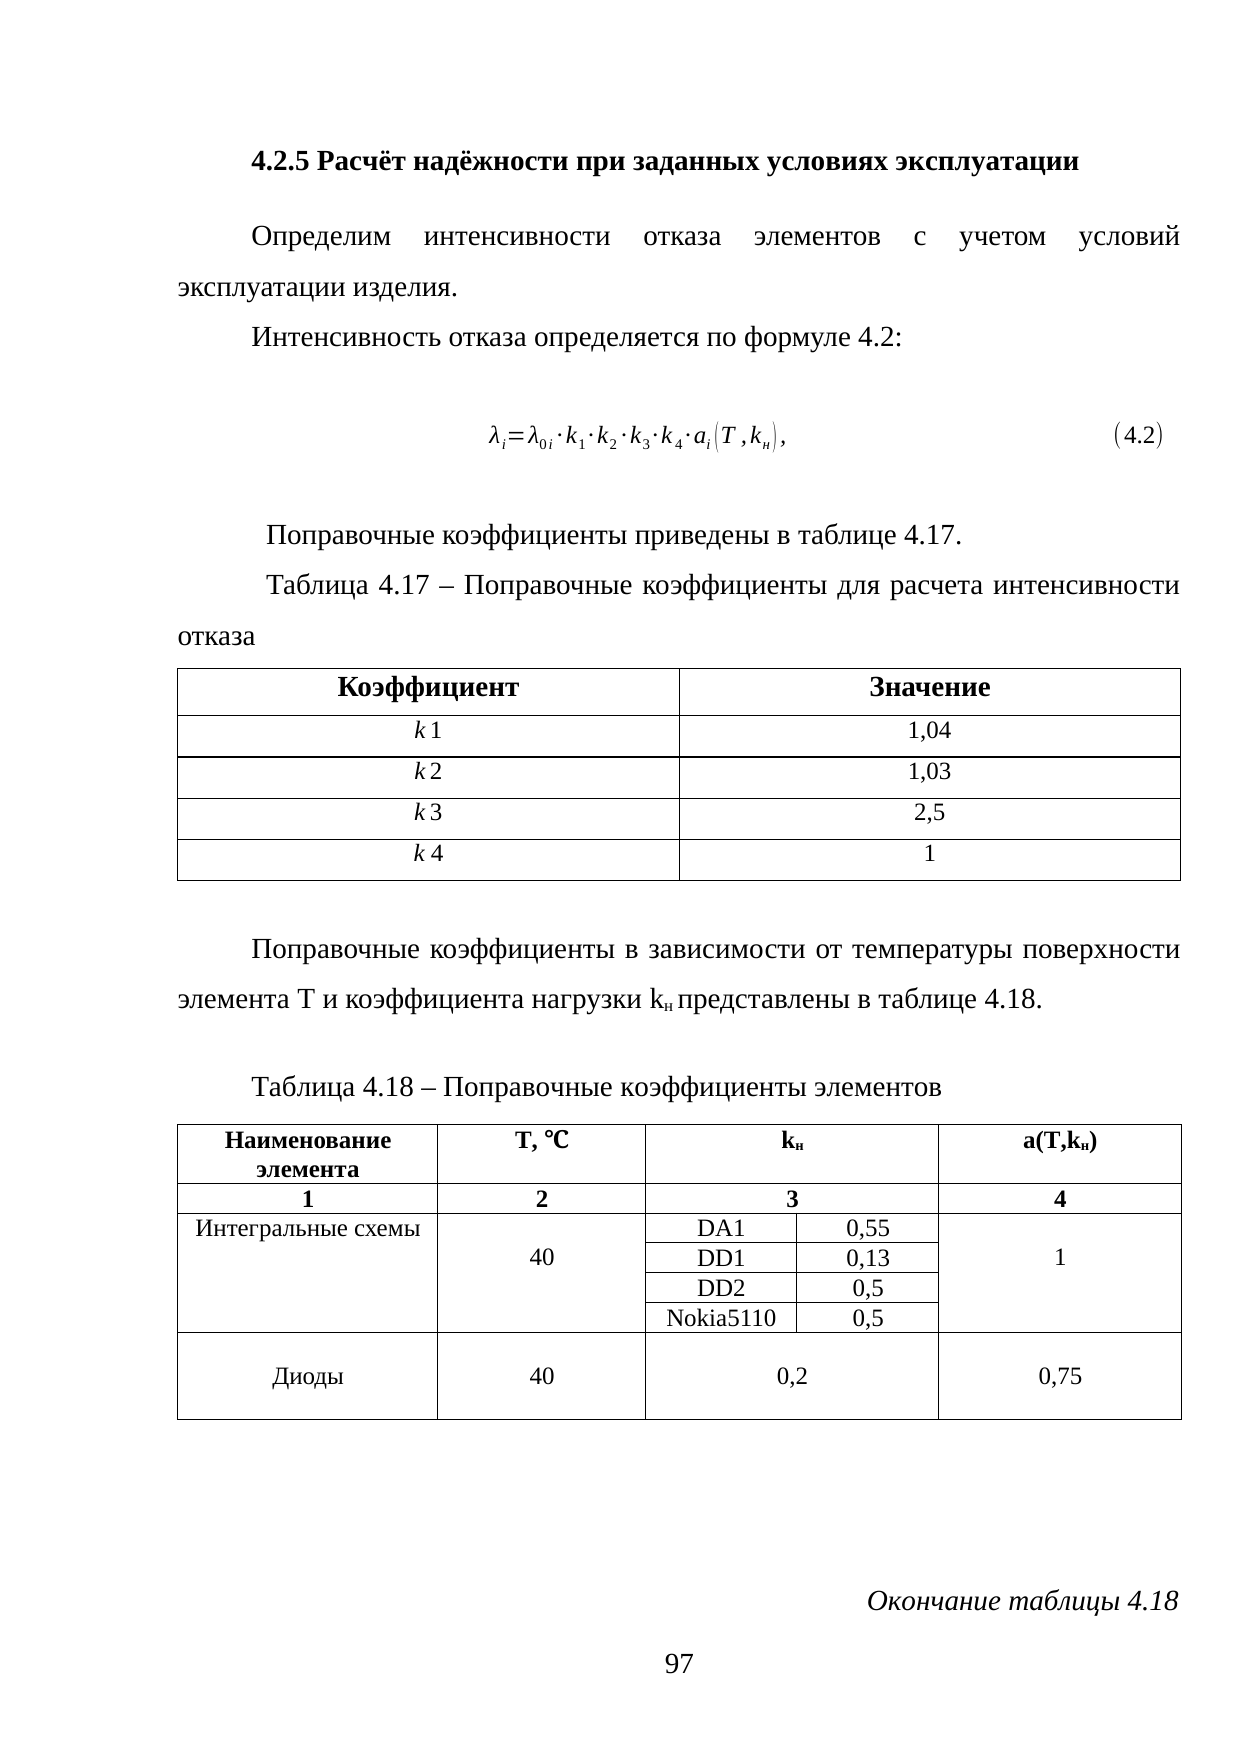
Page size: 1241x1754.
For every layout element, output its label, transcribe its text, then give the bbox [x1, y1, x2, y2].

table_header Наименование элемента [178, 1125, 437, 1183]
text Таблица 4.17 – Поправочные коэффициенты для расчета интенсивности отказа [177, 567, 1181, 651]
table_cell 0,75 [939, 1333, 1181, 1419]
table_cell [178, 758, 679, 797]
table_cell [178, 716, 679, 756]
text Поправочные коэффициенты в зависимости от температуры поверхности элемента T и коэффициента нагрузки kн представлены в таблице 4.18. [177, 931, 1181, 1015]
table_header Коэффициент [178, 669, 679, 715]
table_cell Nokia5110 [646, 1303, 796, 1332]
table_cell DA1 [646, 1214, 796, 1242]
table_cell 0,13 [797, 1243, 938, 1272]
table_cell [680, 799, 1180, 839]
table_cell 0,5 [797, 1273, 938, 1302]
table_cell [680, 758, 1180, 797]
table_cell [680, 840, 1180, 880]
table_cell [178, 799, 679, 839]
table_cell 3 [646, 1184, 938, 1212]
table_cell DD2 [646, 1273, 796, 1302]
table_cell 40 [438, 1214, 645, 1332]
table_cell 0,2 [646, 1333, 938, 1419]
text Таблица 4.18 – Поправочные коэффициенты элементов [177, 1069, 1181, 1103]
table_cell 4 [939, 1184, 1181, 1212]
table_cell Диоды [178, 1333, 437, 1419]
table_cell DD1 [646, 1243, 796, 1272]
table_cell 0,55 [797, 1214, 938, 1242]
table_header Значение [680, 669, 1180, 715]
subtitle 4.2.5 Расчёт надёжности при заданных условиях эксплуатации [177, 143, 1181, 177]
text Интенсивность отказа определяется по формуле 4.2: [177, 319, 1181, 353]
table_header kн [646, 1125, 938, 1183]
table_cell [178, 840, 679, 880]
table_cell [680, 716, 1180, 756]
table_cell 0,5 [797, 1303, 938, 1332]
text Окончание таблицы 4.18 [177, 1583, 1181, 1617]
table_header T, ℃ [438, 1125, 645, 1183]
table_cell Интегральные схемы [178, 1214, 437, 1332]
table_header a(T,kн) [939, 1125, 1181, 1183]
table_header [177, 420, 1096, 467]
table_cell 2 [438, 1184, 645, 1212]
table_header [1096, 420, 1181, 467]
table_cell 40 [438, 1333, 645, 1419]
table_cell 1 [178, 1184, 437, 1212]
text Определим интенсивности отказа элементов с учетом условий эксплуатации изделия. [177, 218, 1181, 302]
table_cell 1 [939, 1214, 1181, 1332]
text Поправочные коэффициенты приведены в таблице 4.17. [177, 517, 1181, 551]
